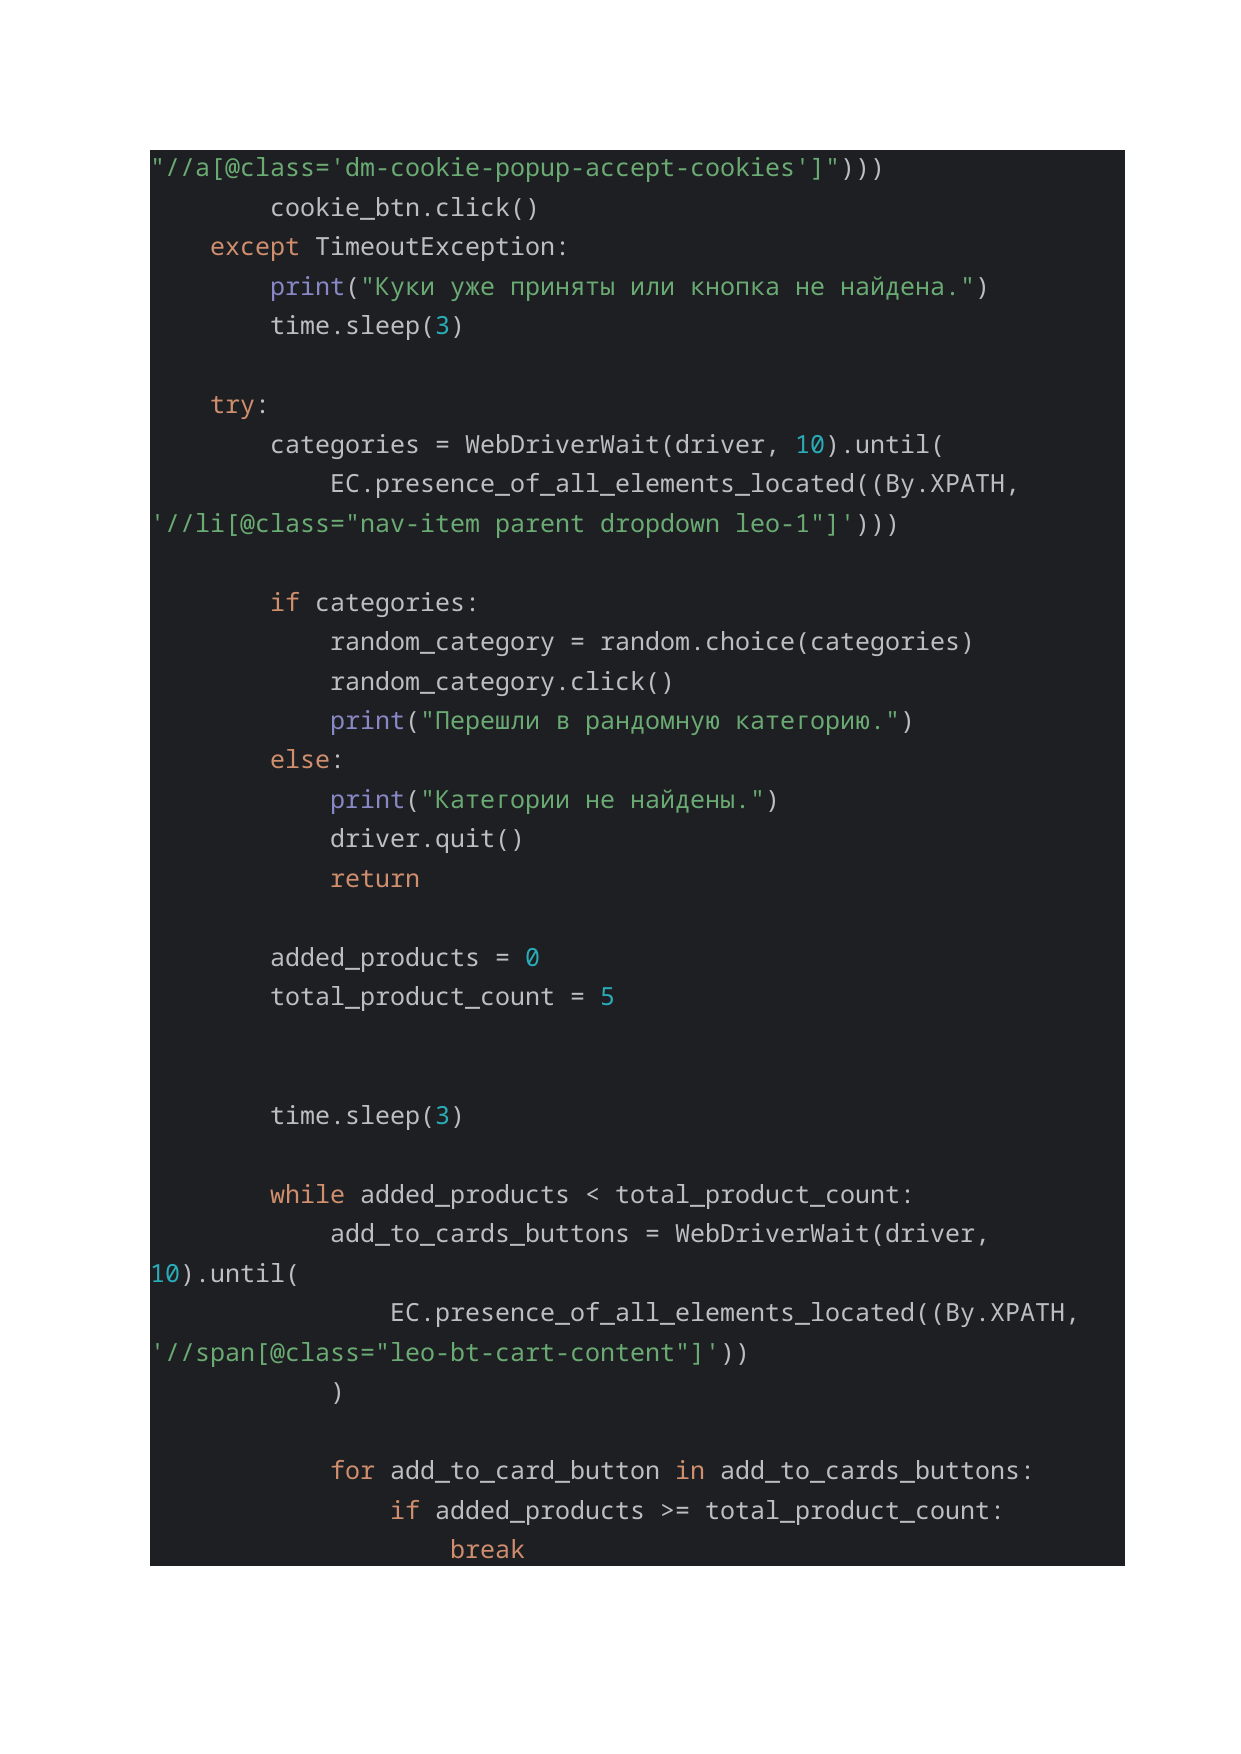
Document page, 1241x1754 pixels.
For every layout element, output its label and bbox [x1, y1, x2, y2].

text [150, 150, 1125, 1566]
